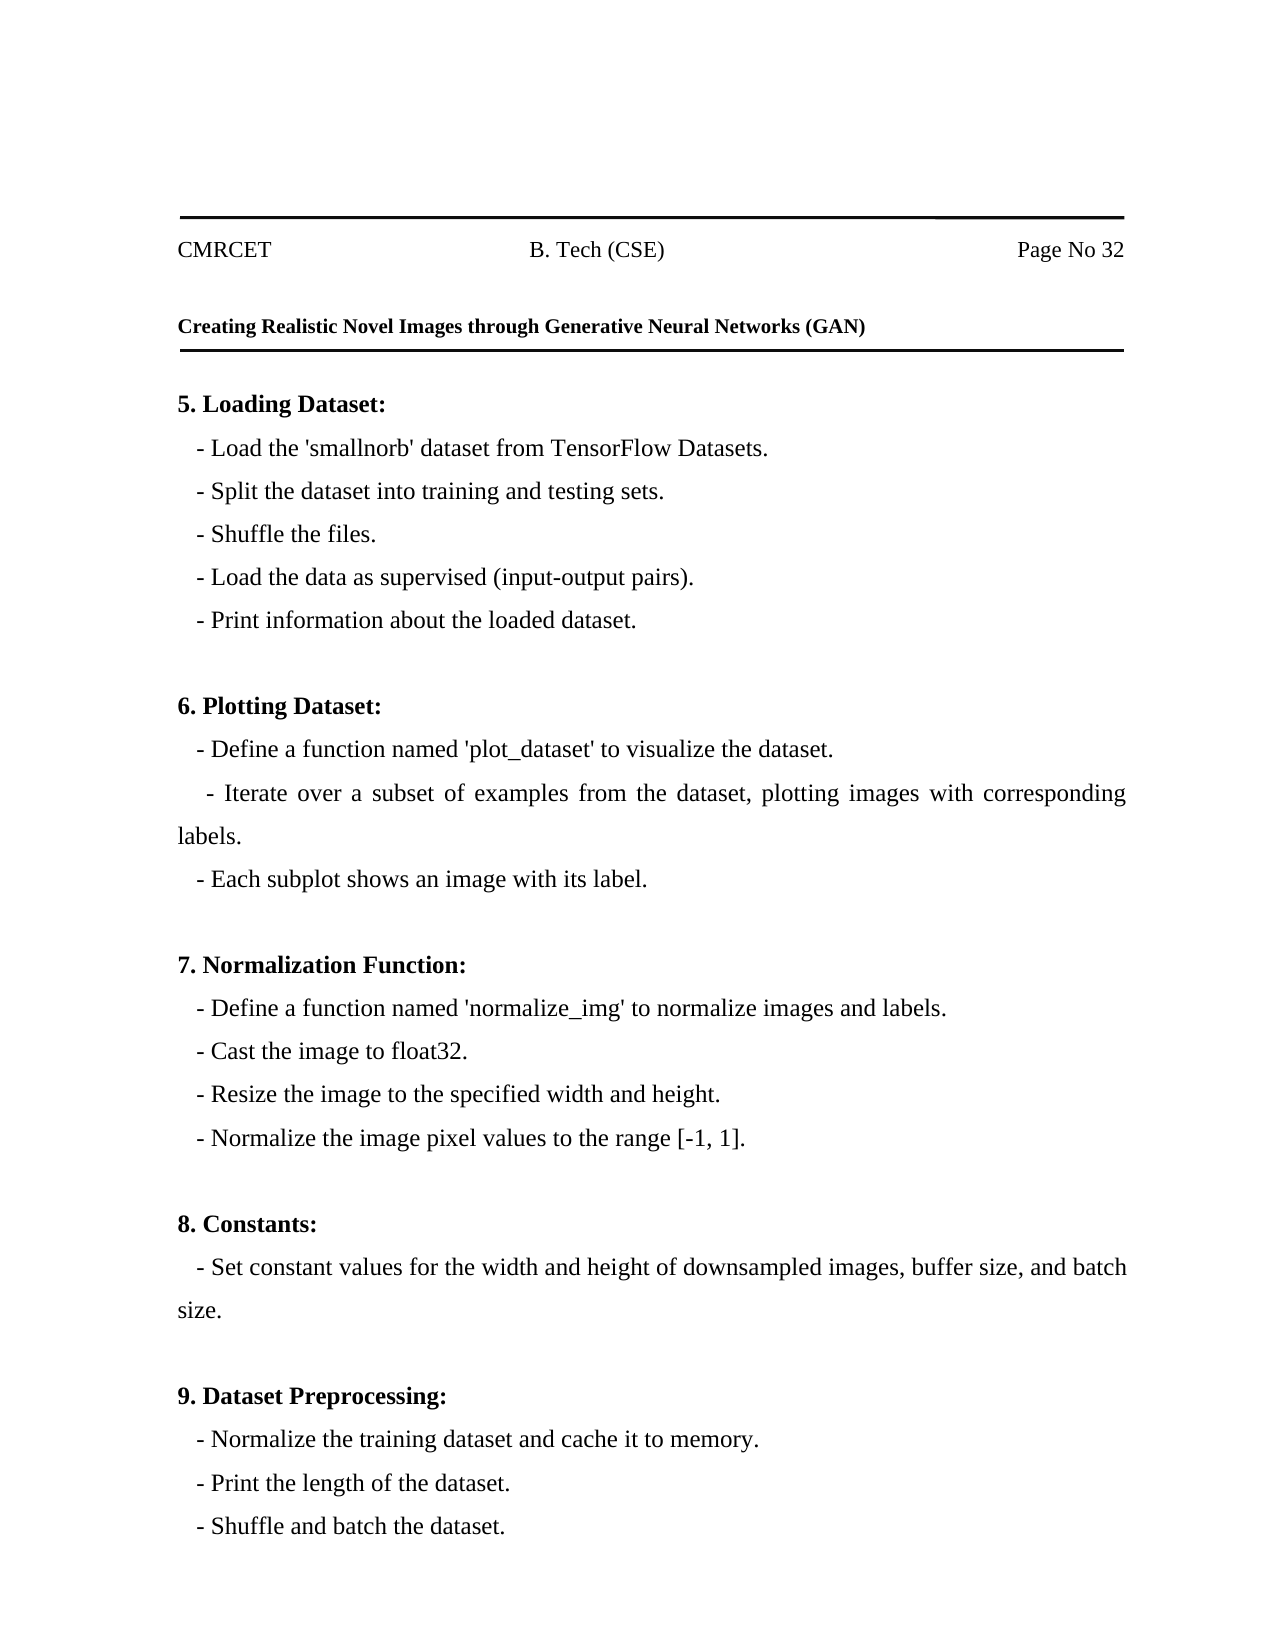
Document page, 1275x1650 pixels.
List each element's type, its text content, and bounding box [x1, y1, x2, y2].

text 9. Dataset Preprocessing: [177, 1381, 1127, 1410]
text - Load the 'smallnorb' dataset from TensorFlow Datasets. [177, 433, 1127, 461]
text - Define a function named 'plot_dataset' to visualize the dataset. [177, 734, 1127, 763]
text 5. Loading Dataset: [177, 389, 1127, 418]
text - Print the length of the dataset. [177, 1468, 1127, 1496]
text - Define a function named 'normalize_img' to normalize images and labels. [177, 993, 1127, 1022]
text - Load the data as supervised (input-output pairs). [177, 562, 1127, 591]
text 8. Constants: [177, 1209, 1127, 1238]
text - Normalize the image pixel values to the range [-1, 1]. [177, 1123, 1127, 1151]
text - Split the dataset into training and testing sets. [177, 476, 1127, 504]
text - Set constant values for the width and height of downsampled images, buffer size, and batch size. [177, 1252, 1127, 1324]
text - Normalize the training dataset and cache it to memory. [177, 1424, 1127, 1453]
text 7. Normalization Function: [177, 950, 1127, 979]
text 6. Plotting Dataset: [177, 691, 1127, 720]
text Creating Realistic Novel Images through Generative Neural Networks (GAN) [177, 314, 1127, 338]
text - Shuffle the files. [177, 519, 1127, 548]
text - Cast the image to float32. [177, 1036, 1127, 1065]
text - Iterate over a subset of examples from the dataset, plotting images with corresponding labels. [177, 778, 1127, 849]
text - Shuffle and batch the dataset. [177, 1511, 1127, 1539]
text - Each subplot shows an image with its label. [177, 864, 1127, 893]
text - Print information about the loaded dataset. [177, 605, 1127, 634]
text CMRCET B. Tech (CSE) Page No 32 [177, 237, 1127, 263]
text - Resize the image to the specified width and height. [177, 1079, 1127, 1108]
